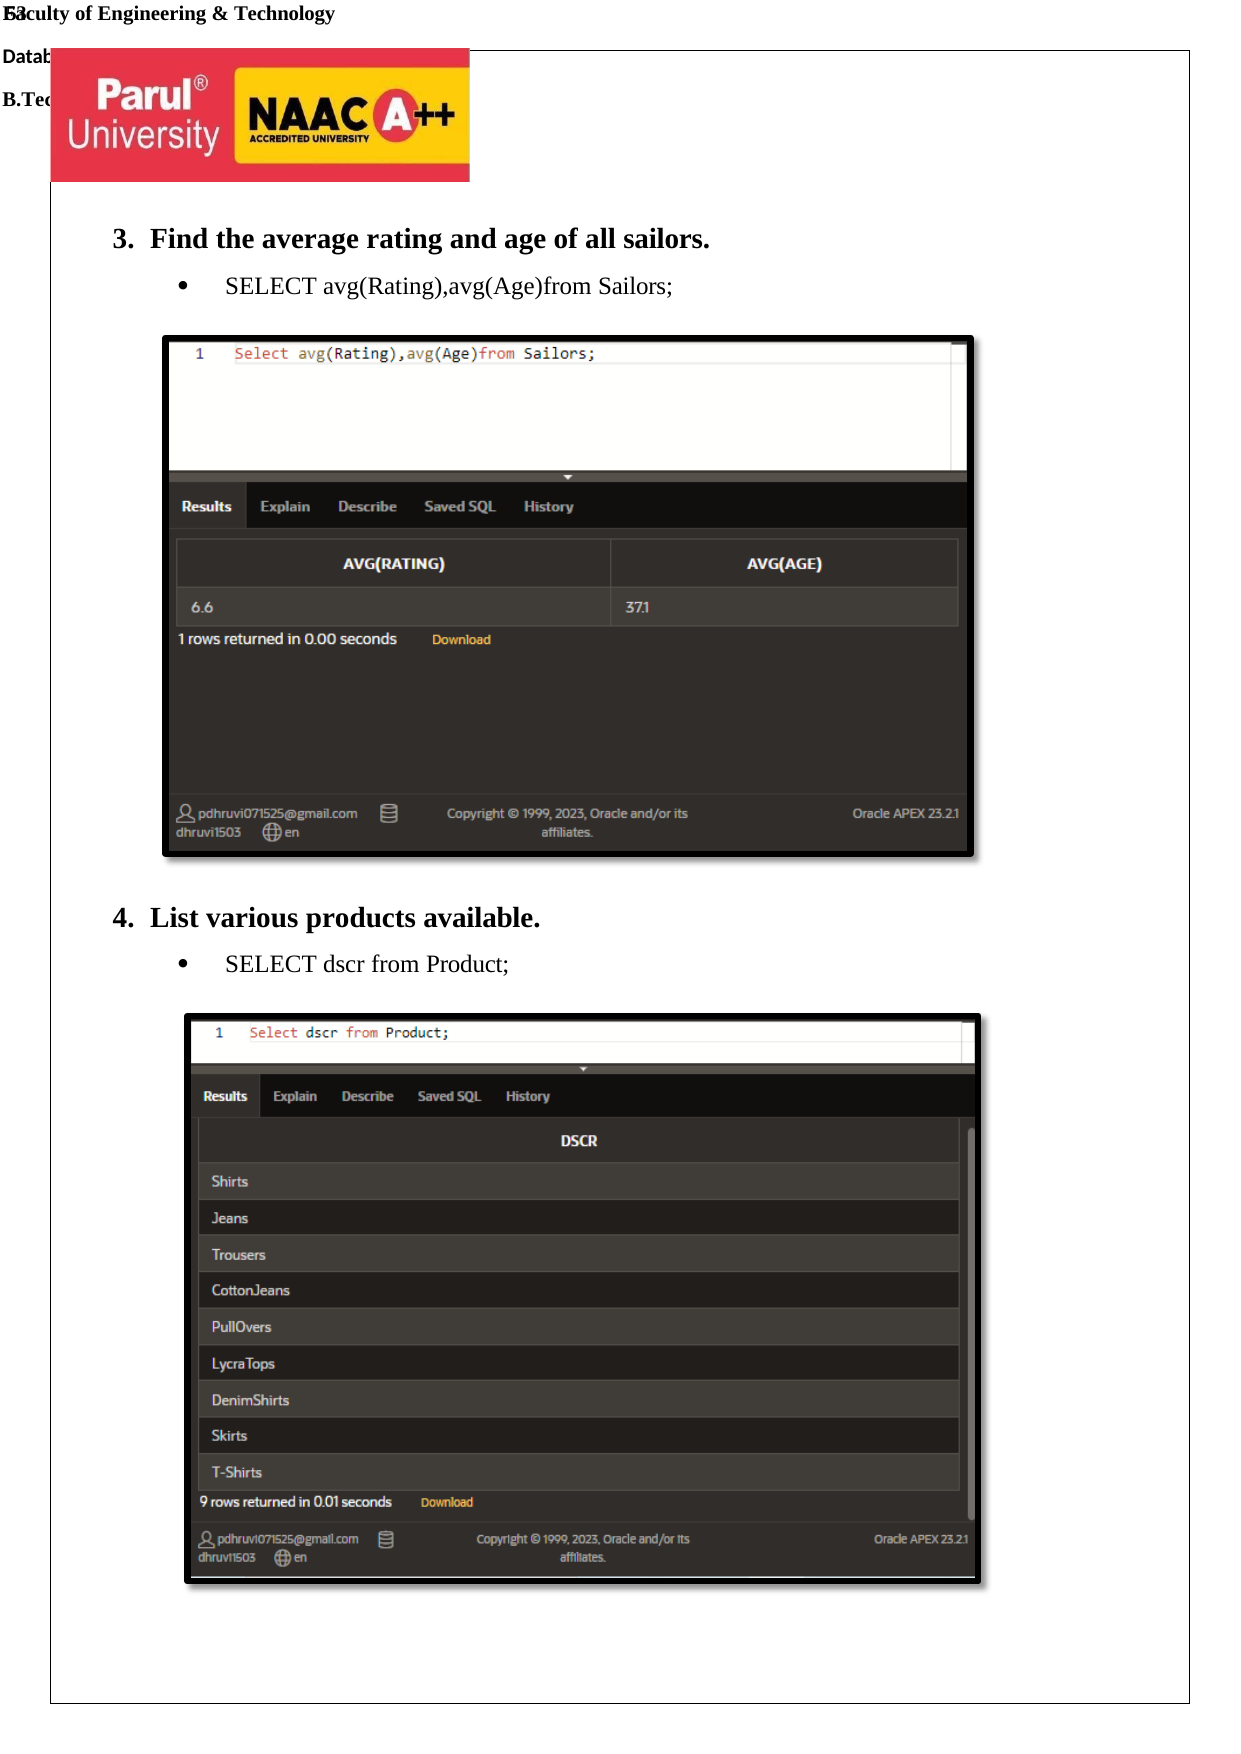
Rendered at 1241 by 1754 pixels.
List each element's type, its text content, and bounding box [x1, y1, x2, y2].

picture [182, 1011, 993, 1596]
list SELECT dscr from Product; [178, 949, 1176, 978]
subtitle Find the average rating and age of all sailors. [112, 221, 1176, 255]
picture [50, 48, 470, 182]
list SELECT avg(Rating),avg(Age)from Sailors; [178, 271, 1176, 300]
picture [160, 332, 985, 869]
subtitle List various products available. [112, 900, 1176, 933]
